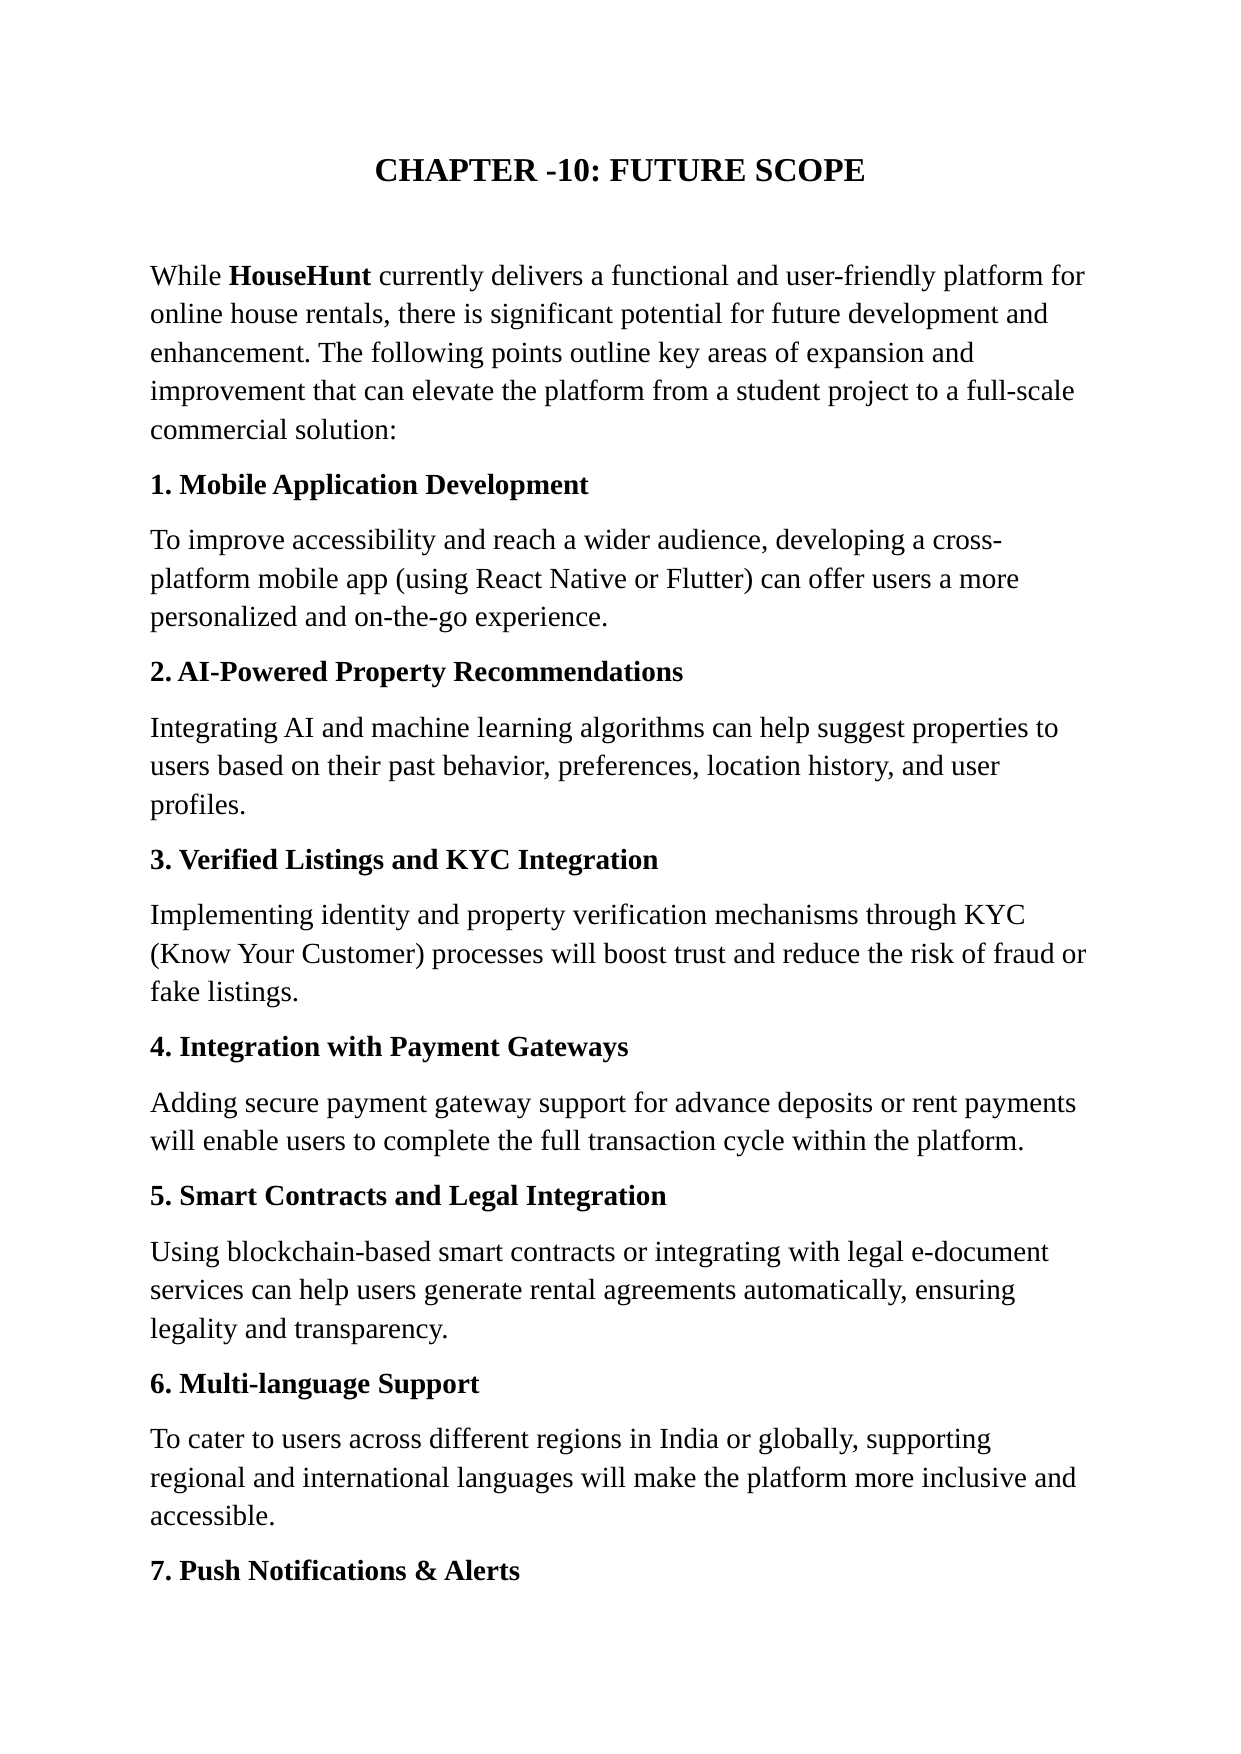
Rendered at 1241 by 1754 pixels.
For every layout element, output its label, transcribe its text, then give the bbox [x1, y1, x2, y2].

text 4. Integration with Payment Gateways [150, 1029, 1090, 1063]
text 5. Smart Contracts and Legal Integration [150, 1178, 1090, 1212]
text 6. Multi-language Support [150, 1366, 1090, 1399]
text Implementing identity and property verification mechanisms through KYC (Know Your Customer) processes will boost trust and reduce the risk of fraud or fake listings. [150, 897, 1090, 1008]
text Integrating AI and machine learning algorithms can help suggest properties to users based on their past behavior, preferences, location history, and user profiles. [150, 710, 1090, 820]
text To improve accessibility and reach a wider audience, developing a cross-platform mobile app (using React Native or Flutter) can offer users a more personalized and on-the-go experience. [150, 522, 1090, 633]
text CHAPTER -10: FUTURE SCOPE [150, 150, 1090, 188]
text 2. AI-Powered Property Recommendations [150, 654, 1090, 688]
text 3. Verified Listings and KYC Integration [150, 842, 1090, 876]
text Adding secure payment gateway support for advance deposits or rent payments will enable users to complete the full transaction cycle within the platform. [150, 1085, 1090, 1157]
text Using blockchain-based smart contracts or integrating with legal e-document services can help users generate rental agreements automatically, ensuring legality and transparency. [150, 1234, 1090, 1344]
text 1. Mobile Application Development [150, 467, 1090, 501]
text While HouseHunt currently delivers a functional and user-friendly platform for online house rentals, there is significant potential for future development and enhancement. The following points outline key areas of expansion and improvement that can elevate the platform from a student project to a full-scale commercial solution: [150, 258, 1090, 445]
text 7. Push Notifications & Alerts [150, 1553, 1090, 1587]
text To cater to users across different regions in India or globally, supporting regional and international languages will make the platform more inclusive and accessible. [150, 1421, 1090, 1532]
